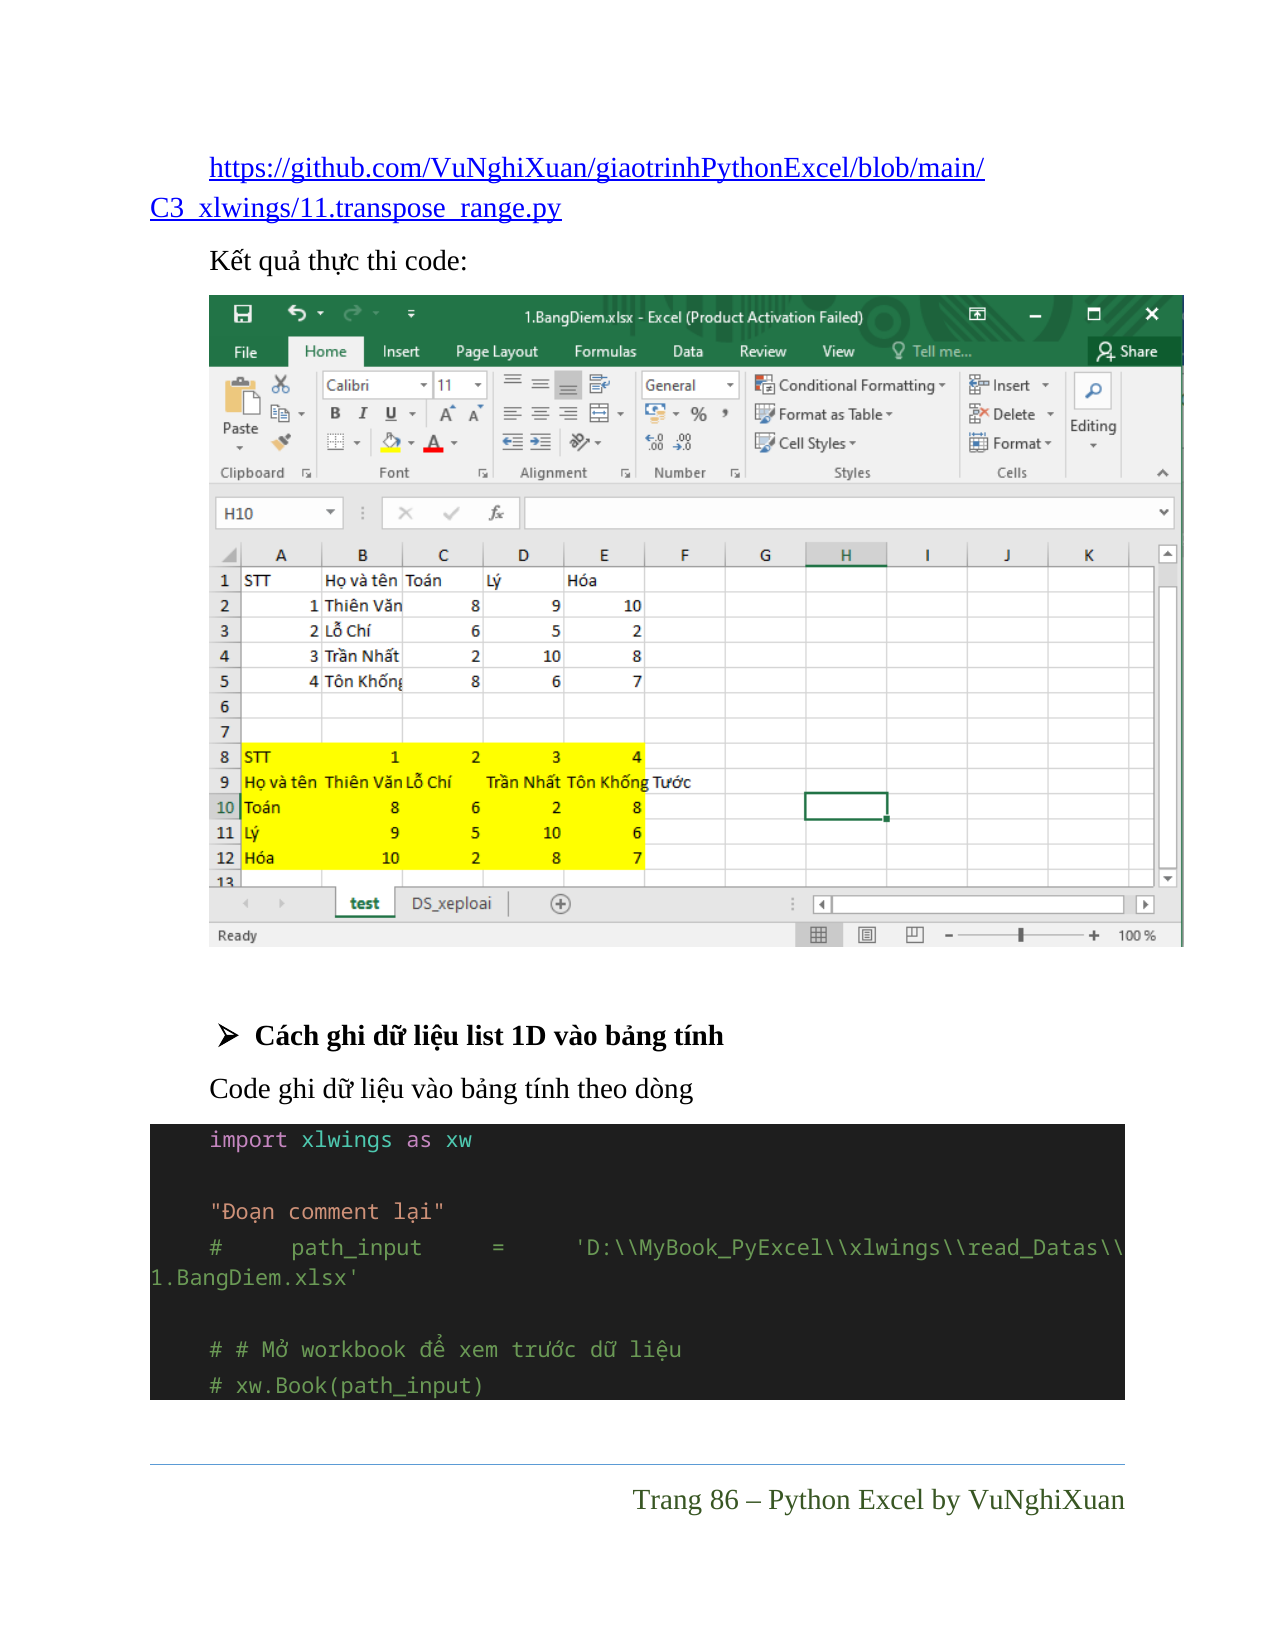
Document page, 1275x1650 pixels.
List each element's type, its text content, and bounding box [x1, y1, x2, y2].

text https://github.com/VuNghiXuan/giaotrinhPythonExcel/blob/main/C3_xlwings/11.transpose_range.py [150, 150, 1125, 224]
text import xlwings as xw [150, 1124, 1125, 1154]
text Kết quả thực thi code: [150, 243, 1125, 276]
text # # Mở workbook để xem trước dữ liệu [150, 1334, 1125, 1364]
text # path_input = 'D:\\MyBook_PyExcel\\xlwings\\read_Datas\\1.BangDiem.xlsx' [150, 1232, 1125, 1292]
picture [209, 295, 1184, 947]
text "Đoạn comment lại" [150, 1196, 1125, 1226]
text # xw.Book(path_input) [150, 1370, 1125, 1400]
text Code ghi dữ liệu vào bảng tính theo dòng [150, 1071, 1125, 1105]
list Cách ghi dữ liệu list 1D vào bảng tính [217, 1018, 1125, 1052]
